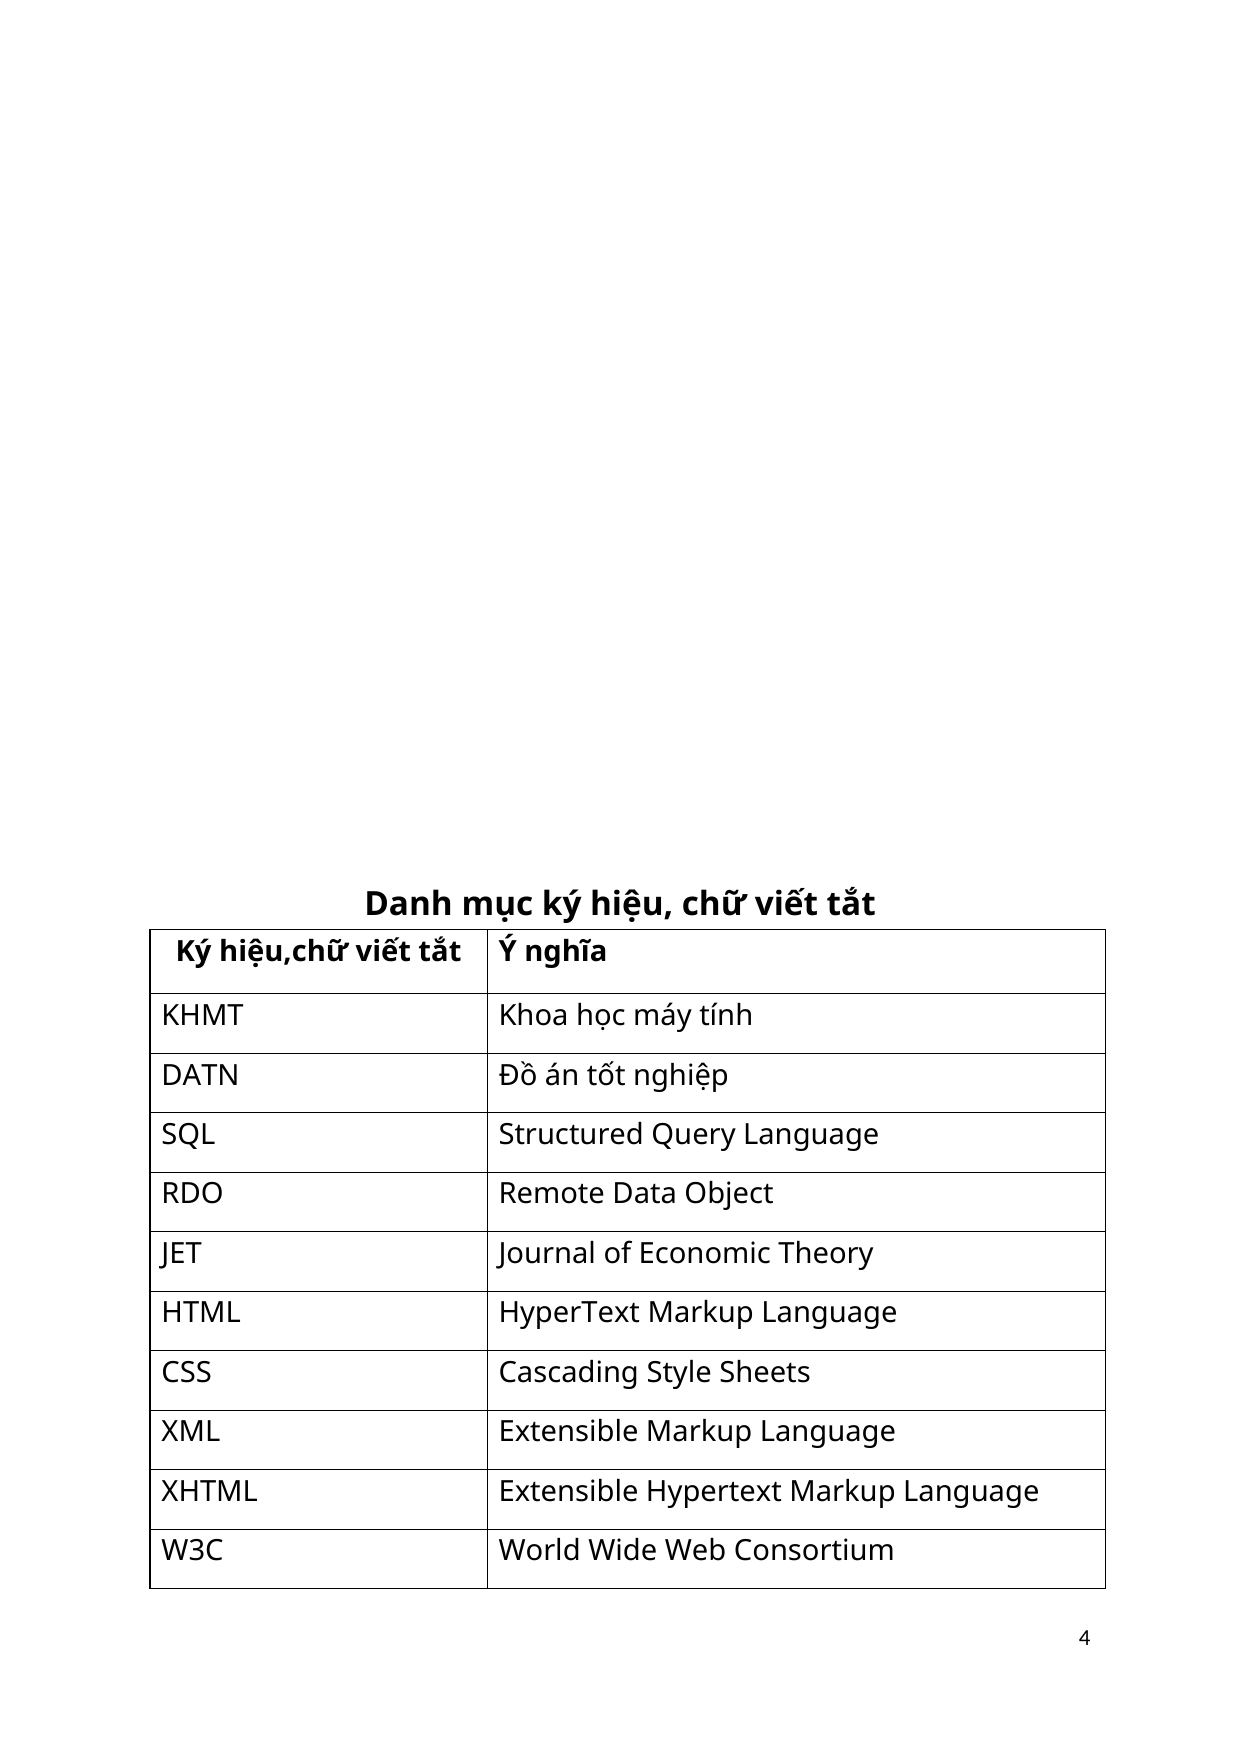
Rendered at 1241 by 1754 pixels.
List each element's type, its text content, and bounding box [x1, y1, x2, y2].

table_cell Đồ án tốt nghiệp [488, 1054, 1105, 1112]
table_cell Remote Data Object [488, 1173, 1105, 1231]
table_cell W3C [151, 1530, 487, 1588]
table_cell CSS [151, 1351, 487, 1410]
table_cell JET [151, 1232, 487, 1291]
table_cell RDO [151, 1173, 487, 1231]
table_cell KHMT [151, 994, 487, 1053]
table_cell XHTML [151, 1470, 487, 1529]
table_header Ký hiệu,chữ viết tắt [151, 930, 487, 993]
table_cell Extensible Hypertext Markup Language [488, 1470, 1105, 1529]
table_cell World Wide Web Consortium [488, 1530, 1105, 1588]
table_cell Journal of Economic Theory [488, 1232, 1105, 1291]
table_cell SQL [151, 1113, 487, 1172]
subtitle Danh mục ký hiệu, chữ viết tắt [150, 880, 1090, 926]
table_header Ý nghĩa [488, 930, 1105, 993]
table_cell XML [151, 1411, 487, 1469]
table_cell Khoa học máy tính [488, 994, 1105, 1053]
table_cell HyperText Markup Language [488, 1292, 1105, 1350]
table_cell HTML [151, 1292, 487, 1350]
table_cell Extensible Markup Language [488, 1411, 1105, 1469]
table_cell DATN [151, 1054, 487, 1112]
table_cell Structured Query Language [488, 1113, 1105, 1172]
table_cell Cascading Style Sheets [488, 1351, 1105, 1410]
